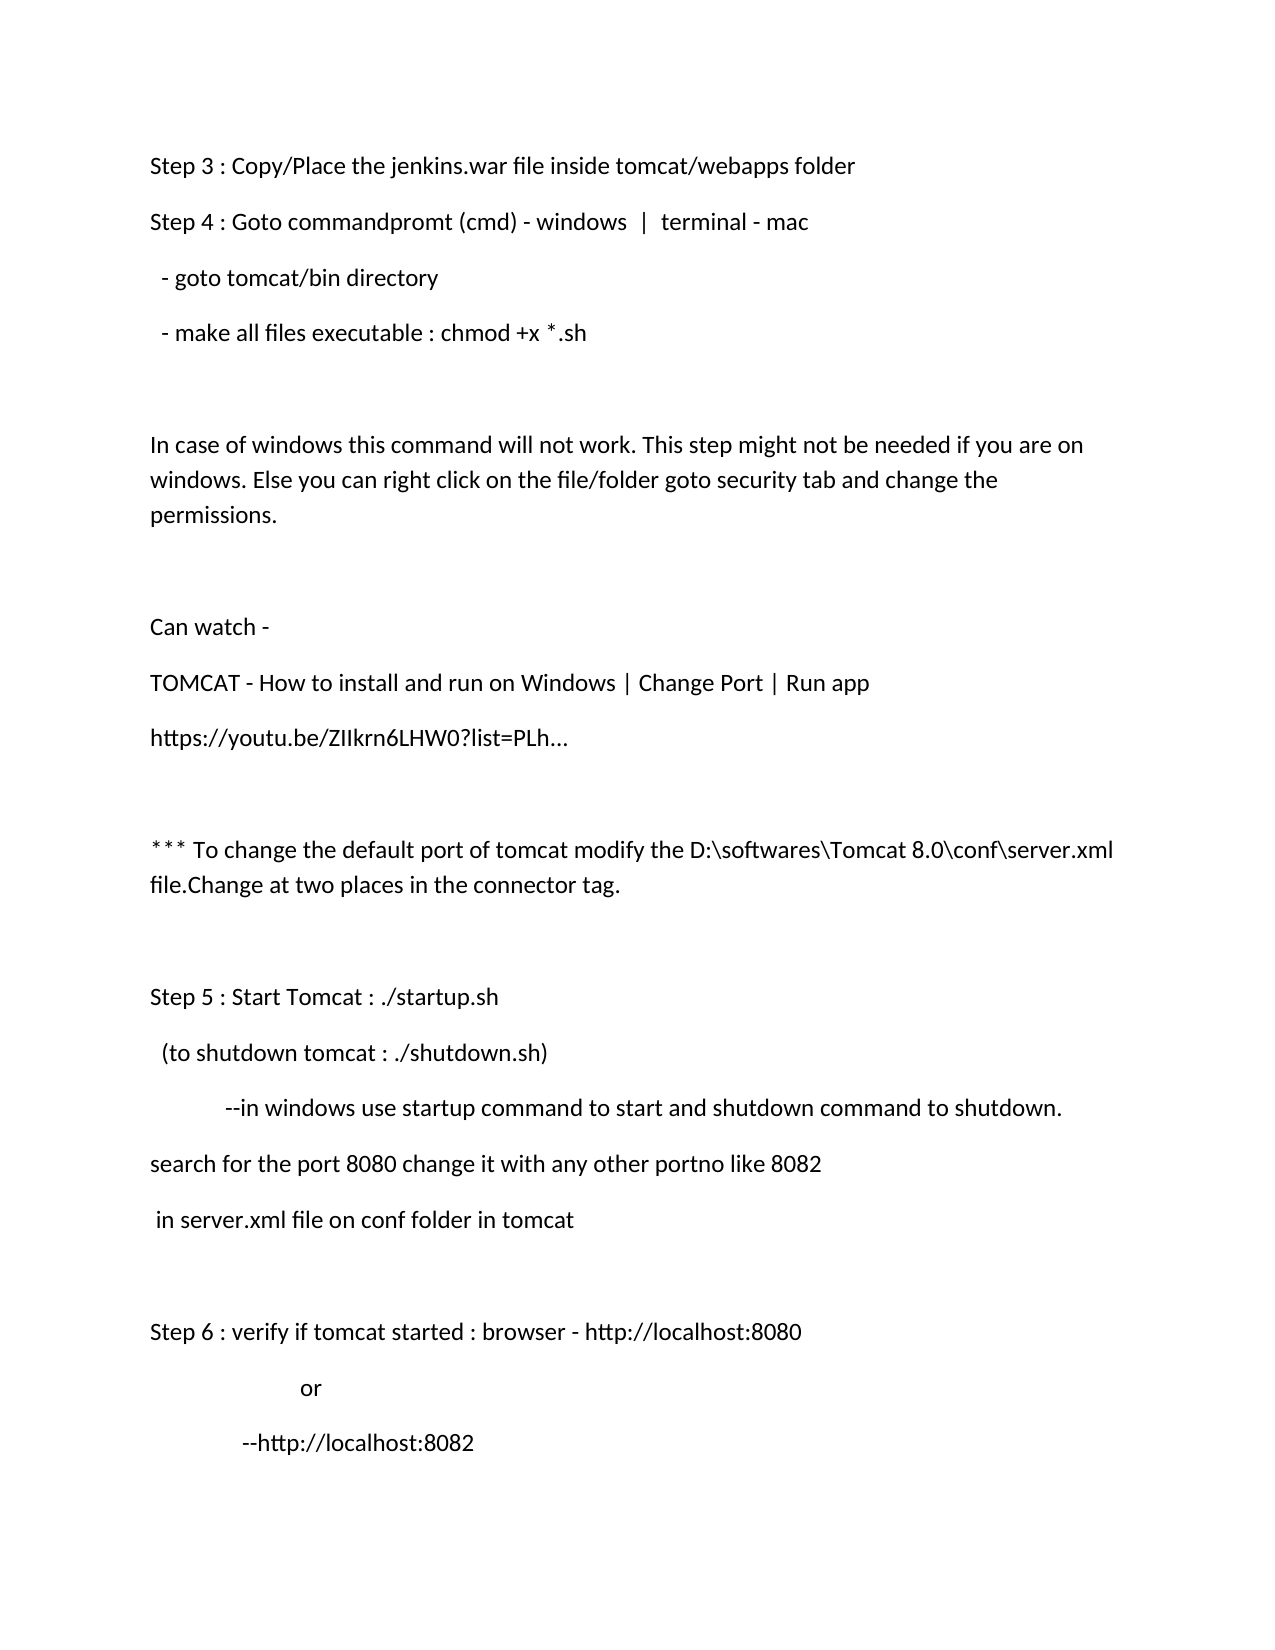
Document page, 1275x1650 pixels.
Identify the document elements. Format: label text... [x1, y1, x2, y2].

text TOMCAT - How to install and run on Windows | Change Port | Run app [150, 667, 1125, 697]
text Step 4 : Goto commandpromt (cmd) - windows | terminal - mac [150, 206, 1125, 236]
text Step 6 : verify if tomcat started : browser - http://localhost:8080 [150, 1316, 1125, 1346]
text Step 3 : Copy/Place the jenkins.war file inside tomcat/webapps folder [150, 150, 1125, 181]
text --http://localhost:8082 [150, 1427, 1125, 1458]
text (to shutdown tomcat : ./shutdown.sh) [150, 1037, 1125, 1067]
text or [150, 1372, 1125, 1402]
text https://youtu.be/ZIIkrn6LHW0?list=PLh... [150, 722, 1125, 753]
text search for the port 8080 change it with any other portno like 8082 [150, 1148, 1125, 1179]
text - goto tomcat/bin directory [150, 262, 1125, 292]
text Step 5 : Start Tomcat : ./startup.sh [150, 981, 1125, 1011]
text Can watch - [150, 611, 1125, 641]
text in server.xml file on conf folder in tomcat [150, 1204, 1125, 1235]
text - make all files executable : chmod +x *.sh [150, 317, 1125, 348]
text In case of windows this command will not work. This step might not be needed if you are on windows. Else you can right click on the file/folder goto security tab and change the permissions. [150, 429, 1125, 530]
text --in windows use startup command to start and shutdown command to shutdown. [150, 1092, 1125, 1123]
text *** To change the default port of tomcat modify the D:\softwares\Tomcat 8.0\conf\server.xml file.Change at two places in the connector tag. [150, 834, 1125, 900]
